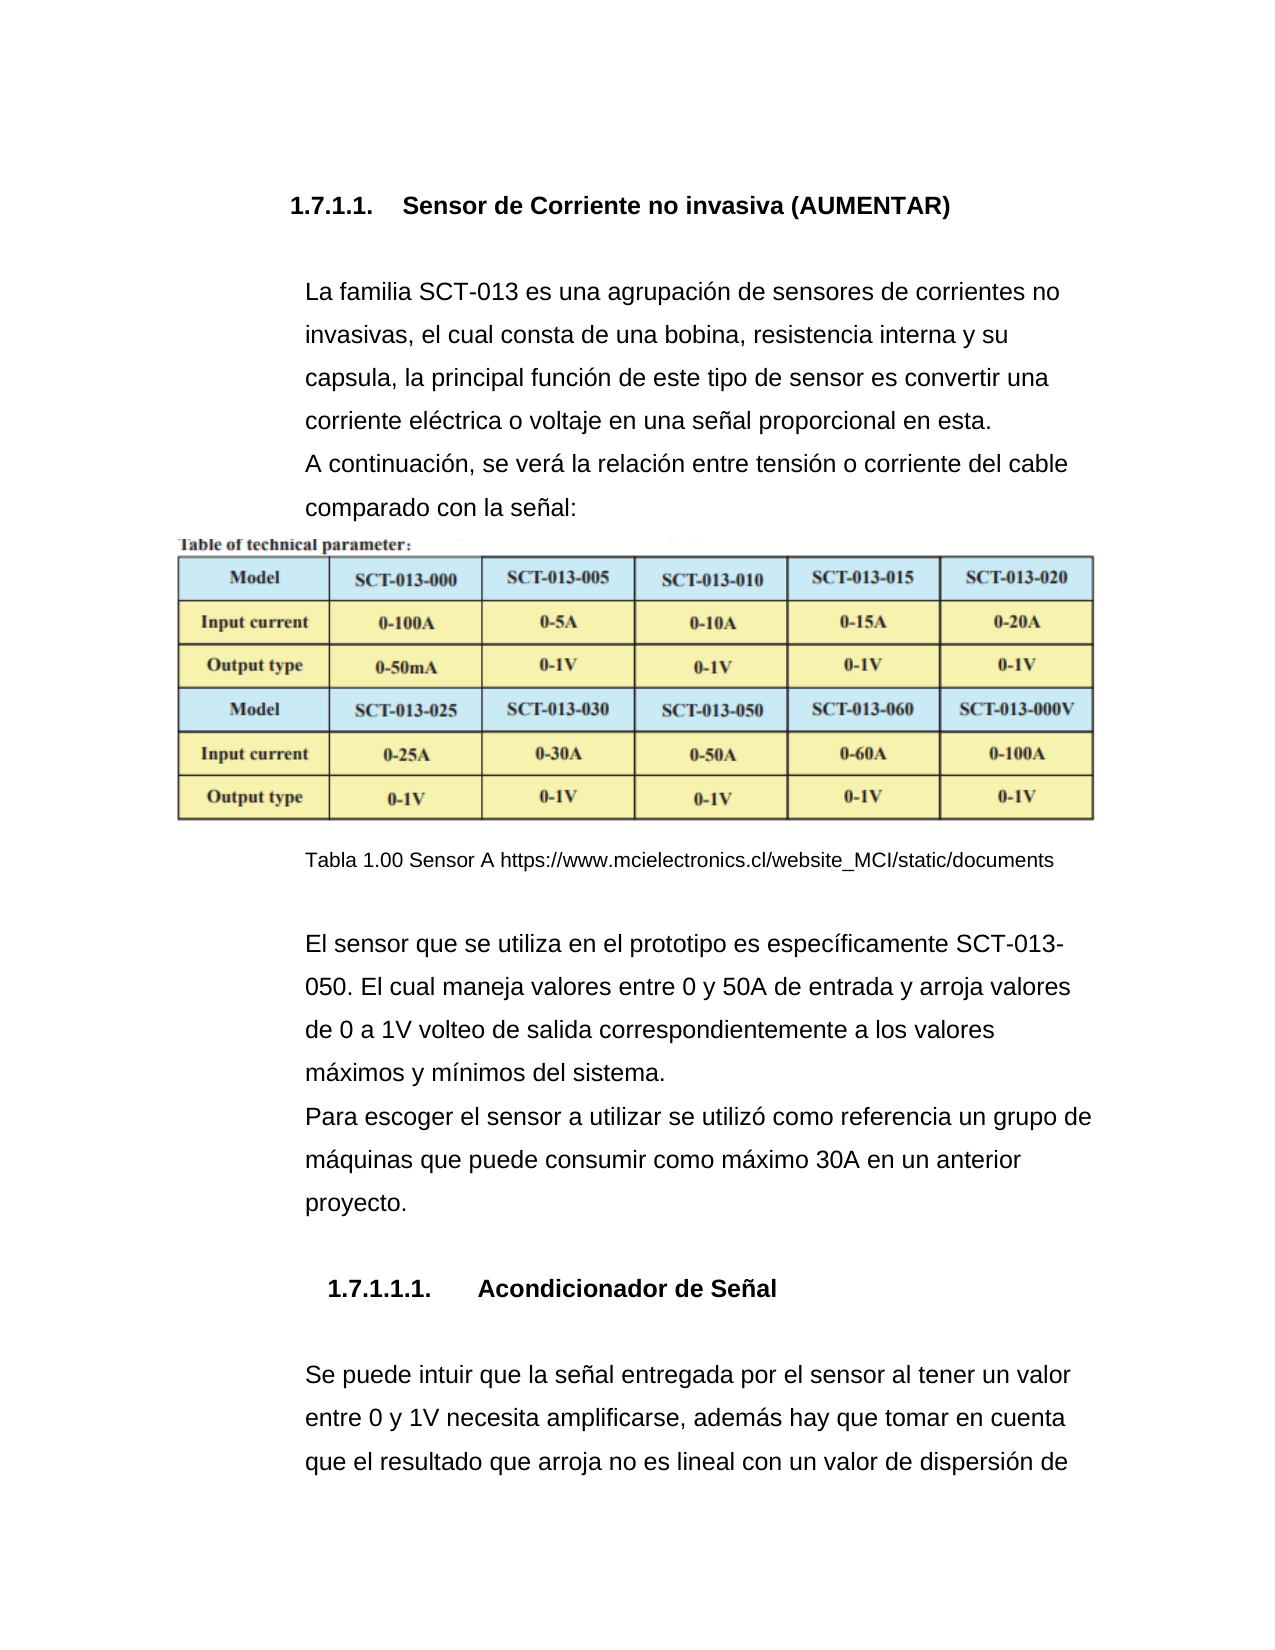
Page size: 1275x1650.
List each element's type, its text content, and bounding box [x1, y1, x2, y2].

text A continuación, se verá la relación entre tensión o corriente del cable comparado con la señal: [305, 449, 1098, 521]
text Para escoger el sensor a utilizar se utilizó como referencia un grupo de máquinas que puede consumir como máximo 30A en un anterior proyecto. [305, 1101, 1098, 1216]
picture [176, 539, 1097, 822]
list Acondicionador de Señal [327, 1274, 1098, 1303]
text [305, 1360, 1098, 1475]
list Sensor de Corriente no invasiva (AUMENTAR) [290, 191, 1098, 219]
text El sensor que se utiliza en el prototipo es específicamente SCT-013-050. El cual maneja valores entre 0 y 50A de entrada y arroja valores de 0 a 1V volteo de salida correspondientemente a los valores máximos y mínimos del sistema. [305, 929, 1098, 1087]
text La familia SCT-013 es una agrupación de sensores de corrientes no invasivas, el cual consta de una bobina, resistencia interna y su capsula, la principal función de este tipo de sensor es convertir una corriente eléctrica o voltaje en una señal proporcional en esta. [305, 277, 1098, 435]
